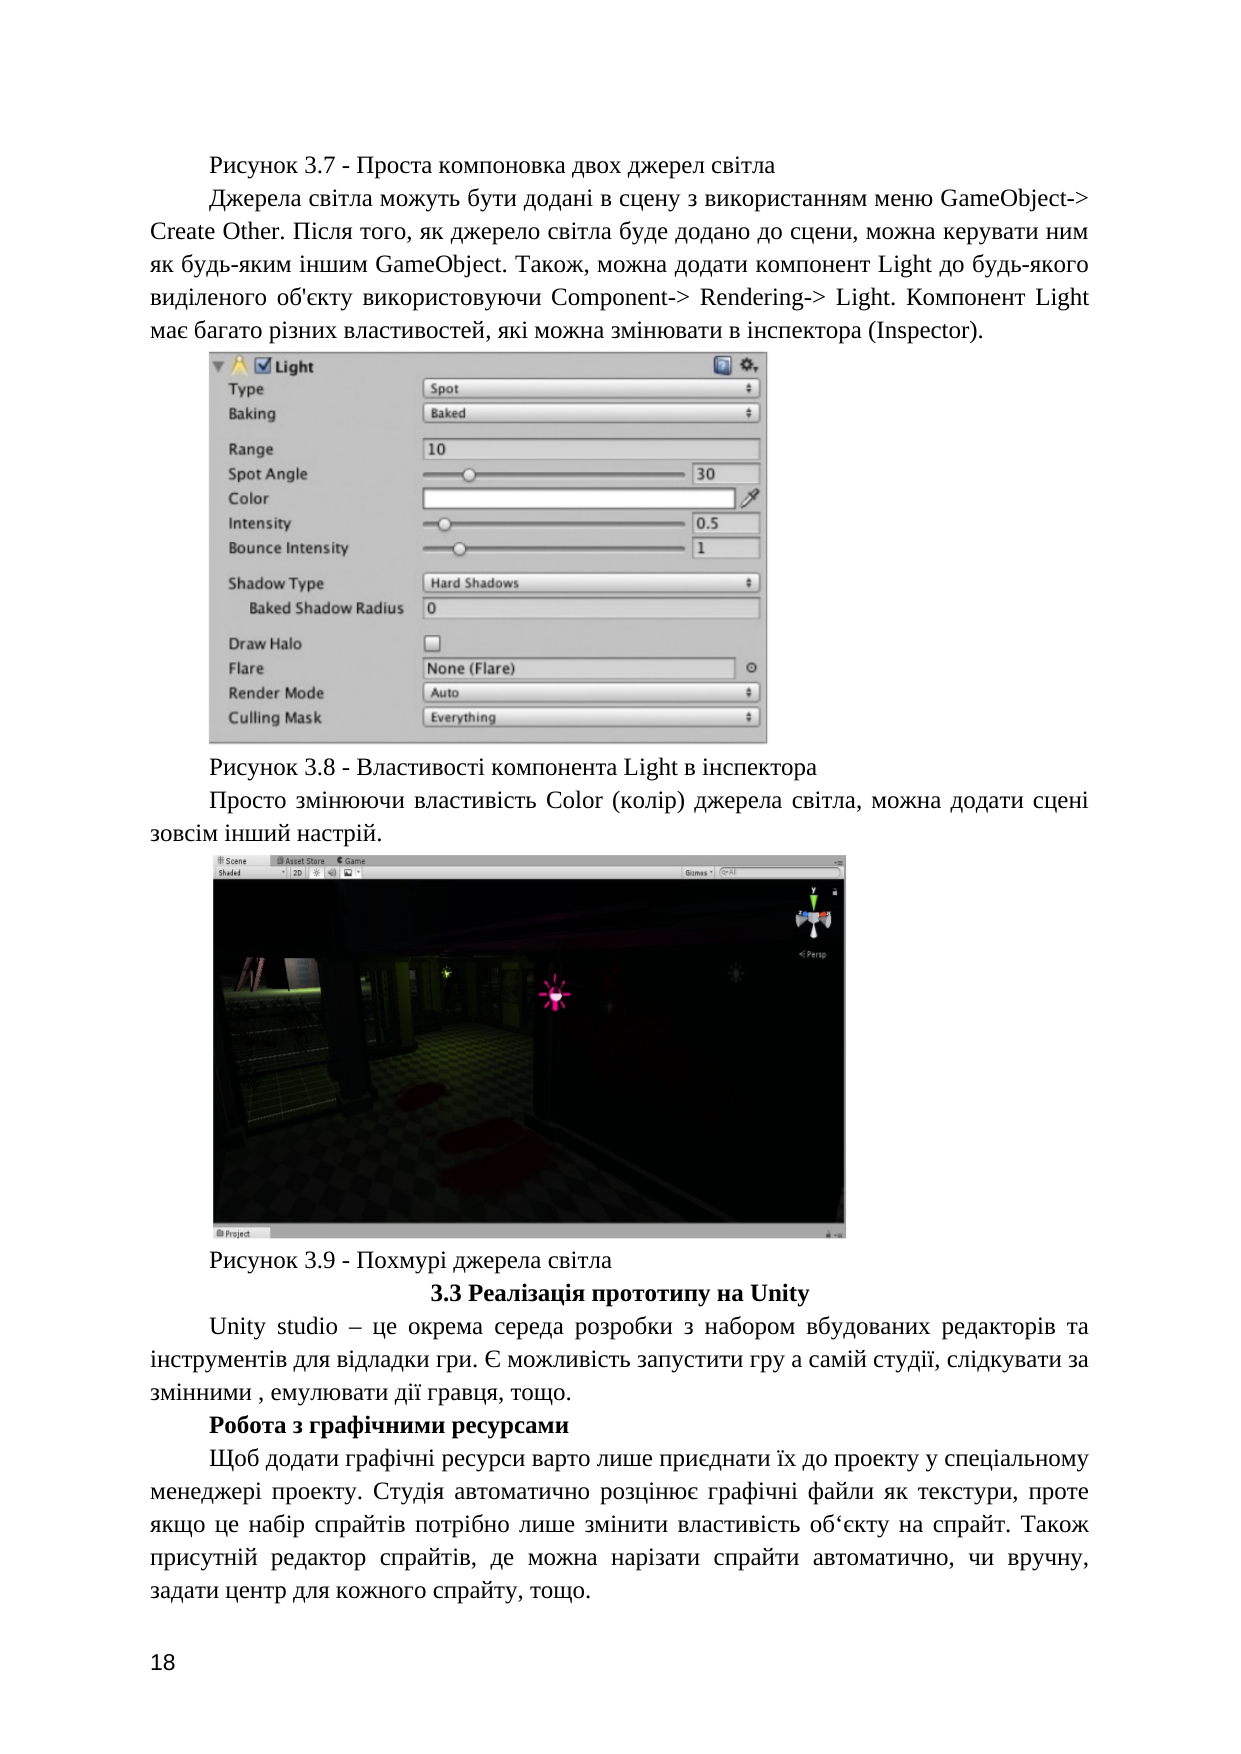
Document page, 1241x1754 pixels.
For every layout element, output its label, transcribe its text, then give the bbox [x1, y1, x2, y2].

text Рисунок 3.8 - Властивості компонента Light в інспектора [150, 752, 1090, 781]
text Просто змінюючи властивість Color (колір) джерела світла, можна додати сцені зовсім інший настрій. [150, 785, 1090, 847]
text 3.3 Реалізація прототипу на Unity [150, 1278, 1090, 1307]
picture [208, 348, 769, 749]
text Рисунок 3.7 - Проста компоновка двох джерел світла [150, 150, 1090, 179]
text Джерела світла можуть бути додані в сцену з використанням меню GameObject-> Create Other. Після того, як джерело світла буде додано до сцени, можна керувати ним як будь-яким іншим GameObject. Також, можна додати компонент Light до будь-якого виділеного об'єкту використовуючи Component-> Rendering-> Light. Компонент Light має багато різних властивостей, які можна змінювати в інспектора (Inspector). [150, 183, 1090, 344]
picture [208, 851, 847, 1241]
text Щоб додати графічні ресурси варто лише приєднати їх до проекту у спеціальному менеджері проекту. Студія автоматично розцінює графічні файли як текстури, проте якщо це набір спрайтів потрібно лише змінити властивість об‘єкту на спрайт. Також присутній редактор спрайтів, де можна нарізати спрайти автоматично, чи вручну, задати центр для кожного спрайту, тощо. [150, 1443, 1090, 1604]
text Робота з графічними ресурсами [150, 1410, 1090, 1439]
text Рисунок 3.9 - Похмурі джерела світла [150, 1245, 1090, 1273]
text Unity studio – це окрема середа розробки з набором вбудованих редакторів та інструментів для відладки гри. Є можливість запустити гру а самій студії, слідкувати за змінними , емулювати дії гравця, тощо. [150, 1311, 1090, 1406]
